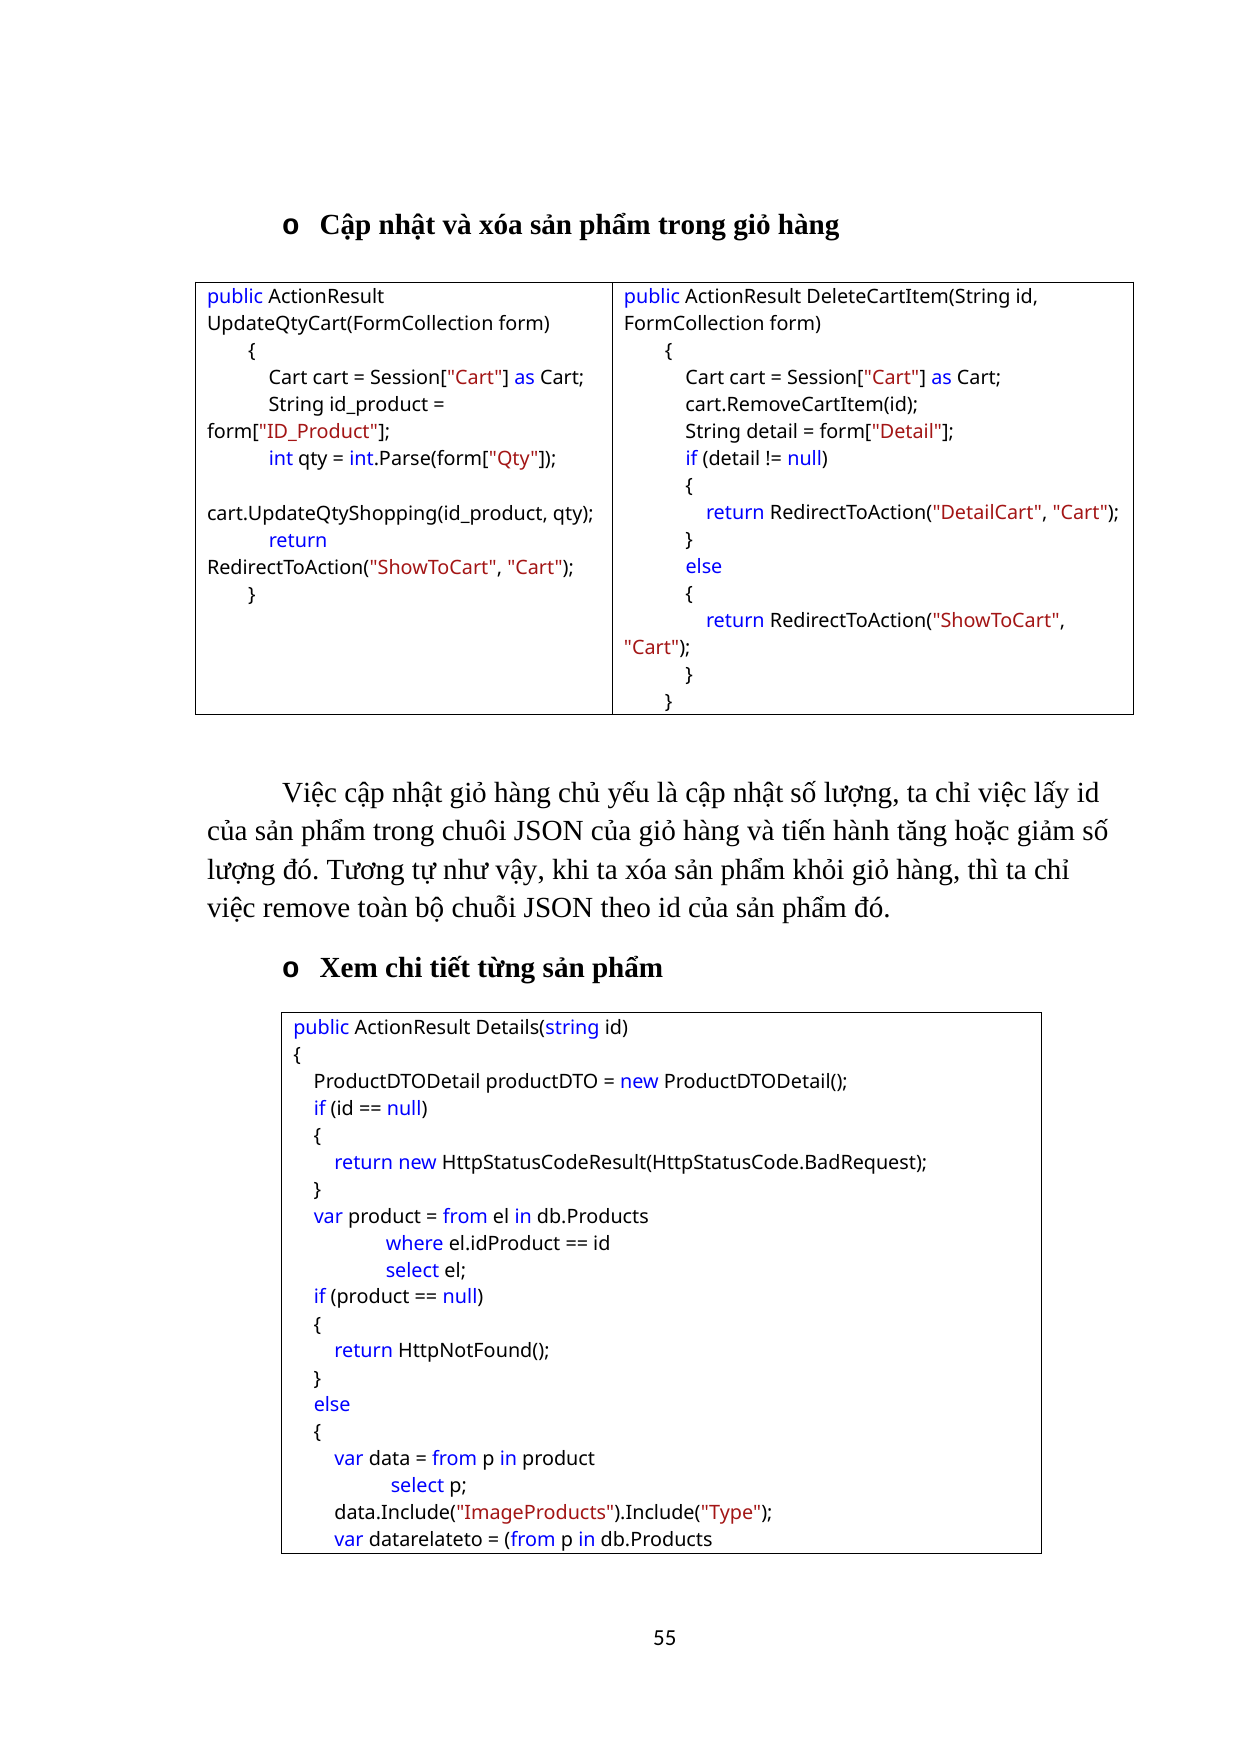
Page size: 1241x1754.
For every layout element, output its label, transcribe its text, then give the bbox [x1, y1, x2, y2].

list Xem chi tiết từng sản phẩm [282, 950, 1122, 986]
table_header public ActionResult DeleteCartItem(String id, FormCollection form) { Cart cart = Session["Cart"] as Cart; cart.RemoveCartItem(id); String detail = form["Detail"]; if (detail != null) { return RedirectToAction("DetailCart", "Cart"); } else { return RedirectToAction("ShowToCart", "Cart"); } } [613, 283, 1133, 714]
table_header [282, 1013, 1041, 1553]
text Việc cập nhật giỏ hàng chủ yếu là cập nhật số lượng, ta chỉ việc lấy id của sản phẩm trong chuôi JSON của giỏ hàng và tiến hành tăng hoặc giảm số lượng đó. Tương tự như vậy, khi ta xóa sản phẩm khỏi giỏ hàng, thì ta chỉ việc remove toàn bộ chuỗi JSON theo id của sản phẩm đó. [207, 775, 1122, 924]
list Cập nhật và xóa sản phẩm trong giỏ hàng [282, 207, 1122, 243]
table_header public ActionResult UpdateQtyCart(FormCollection form) { Cart cart = Session["Cart"] as Cart; String id_product = form["ID_Product"]; int qty = int.Parse(form["Qty"]); cart.UpdateQtyShopping(id_product, qty); return RedirectToAction("ShowToCart", "Cart"); } [196, 283, 612, 714]
